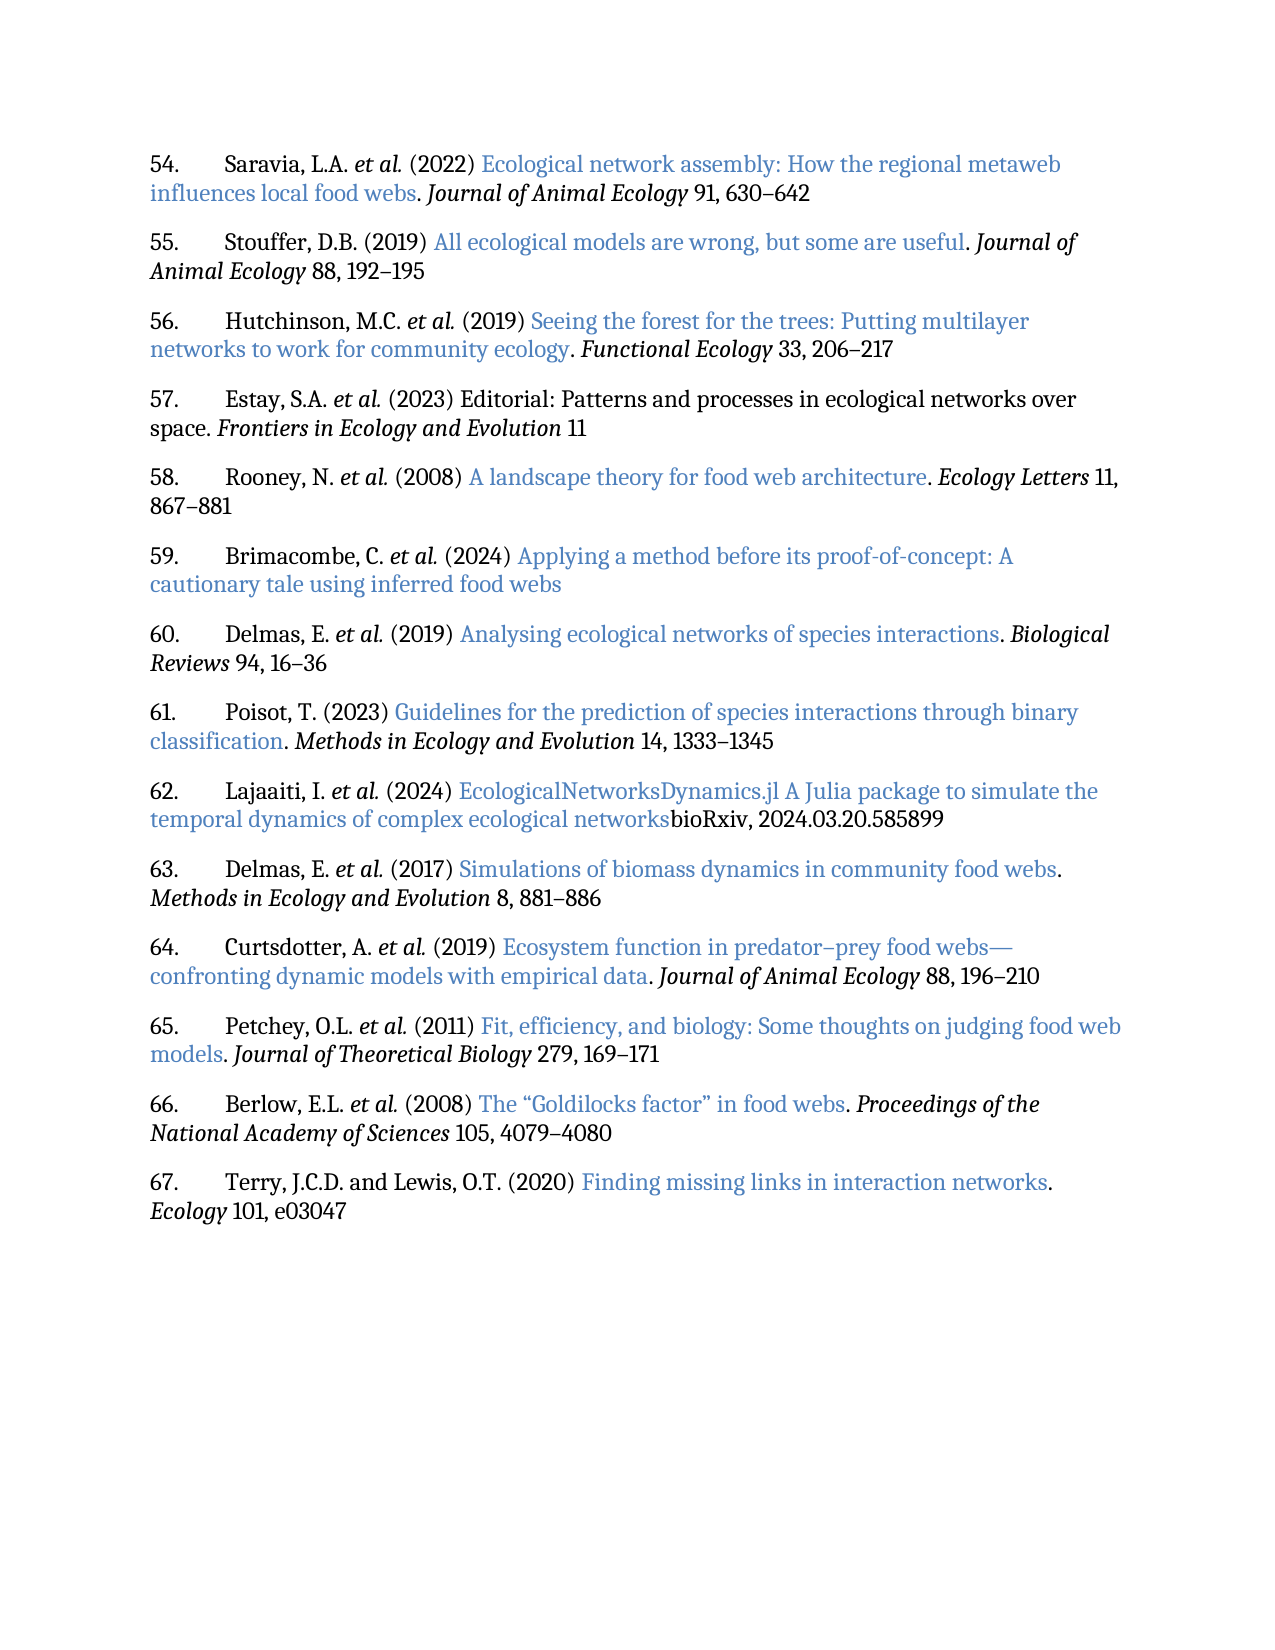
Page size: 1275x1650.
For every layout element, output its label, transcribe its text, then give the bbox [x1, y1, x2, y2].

text 61. Poisot, T. (2023) Guidelines for the prediction of species interactions through binary classification. Methods in Ecology and Evolution 14, 1333–1345 [150, 698, 1125, 756]
text 54. Saravia, L.A. et al. (2022) Ecological network assembly: How the regional metaweb influences local food webs. Journal of Animal Ecology 91, 630–642 [150, 150, 1125, 207]
text 57. Estay, S.A. et al. (2023) Editorial: Patterns and processes in ecological networks over space. Frontiers in Ecology and Evolution 11 [150, 385, 1125, 442]
text 63. Delmas, E. et al. (2017) Simulations of biomass dynamics in community food webs. Methods in Ecology and Evolution 8, 881–886 [150, 855, 1125, 912]
text 64. Curtsdotter, A. et al. (2019) Ecosystem function in predator–prey food webs—confronting dynamic models with empirical data. Journal of Animal Ecology 88, 196–210 [150, 933, 1125, 991]
text 58. Rooney, N. et al. (2008) A landscape theory for food web architecture. Ecology Letters 11, 867–881 [150, 463, 1125, 521]
text 60. Delmas, E. et al. (2019) Analysing ecological networks of species interactions. Biological Reviews 94, 16–36 [150, 620, 1125, 677]
text 67. Terry, J.C.D. and Lewis, O.T. (2020) Finding missing links in interaction networks. Ecology 101, e03047 [150, 1168, 1125, 1226]
text 55. Stouffer, D.B. (2019) All ecological models are wrong, but some are useful. Journal of Animal Ecology 88, 192–195 [150, 228, 1125, 286]
text 66. Berlow, E.L. et al. (2008) The “Goldilocks factor” in food webs. Proceedings of the National Academy of Sciences 105, 4079–4080 [150, 1090, 1125, 1147]
text 62. Lajaaiti, I. et al. (2024) EcologicalNetworksDynamics.jl A Julia package to simulate the temporal dynamics of complex ecological networksbioRxiv, 2024.03.20.585899 [150, 777, 1125, 834]
text 59. Brimacombe, C. et al. (2024) Applying a method before its proof-of-concept: A cautionary tale using inferred food webs [150, 542, 1125, 599]
text 65. Petchey, O.L. et al. (2011) Fit, efficiency, and biology: Some thoughts on judging food web models. Journal of Theoretical Biology 279, 169–171 [150, 1012, 1125, 1069]
text 56. Hutchinson, M.C. et al. (2019) Seeing the forest for the trees: Putting multilayer networks to work for community ecology. Functional Ecology 33, 206–217 [150, 307, 1125, 364]
